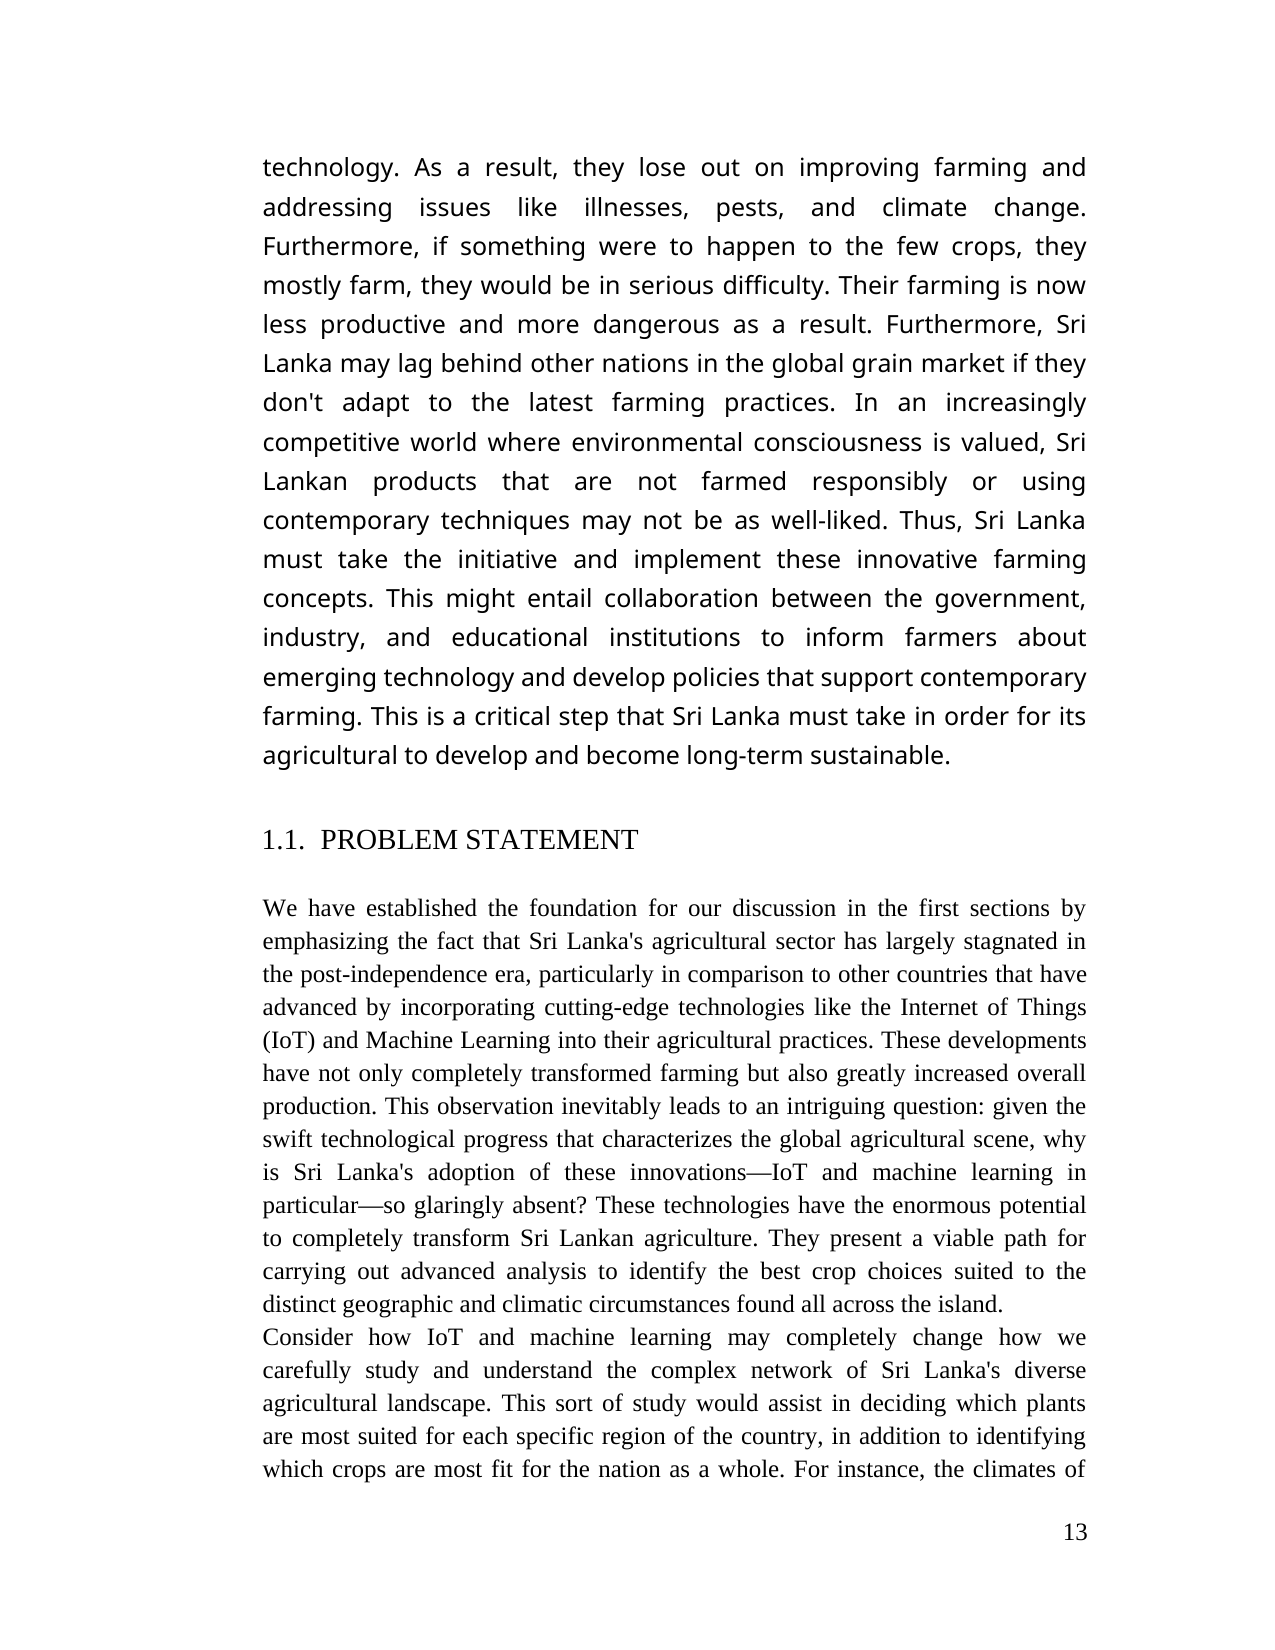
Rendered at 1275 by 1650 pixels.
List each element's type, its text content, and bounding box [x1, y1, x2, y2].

list We have established the foundation for our discussion in the first sections by emphasizing the fact that Sri Lanka's agricultural sector has largely stagnated in the post-independence era, particularly in comparison to other countries that have advanced by incorporating cutting-edge technologies like the Internet of Things (IoT) and Machine Learning into their agricultural practices. These developments have not only completely transformed farming but also greatly increased overall production. This observation inevitably leads to an intriguing question: given the swift technological progress that characterizes the global agricultural scene, why is Sri Lanka's adoption of these innovations—IoT and machine learning in particular—so glaringly absent? These technologies have the enormous potential to completely transform Sri Lankan agriculture. They present a viable path for carrying out advanced analysis to identify the best crop choices suited to the distinct geographic and climatic circumstances found all across the island. [262, 893, 1087, 1318]
subtitle PROBLEM STATEMENT [261, 822, 1087, 856]
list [262, 1322, 1087, 1483]
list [262, 150, 1087, 772]
